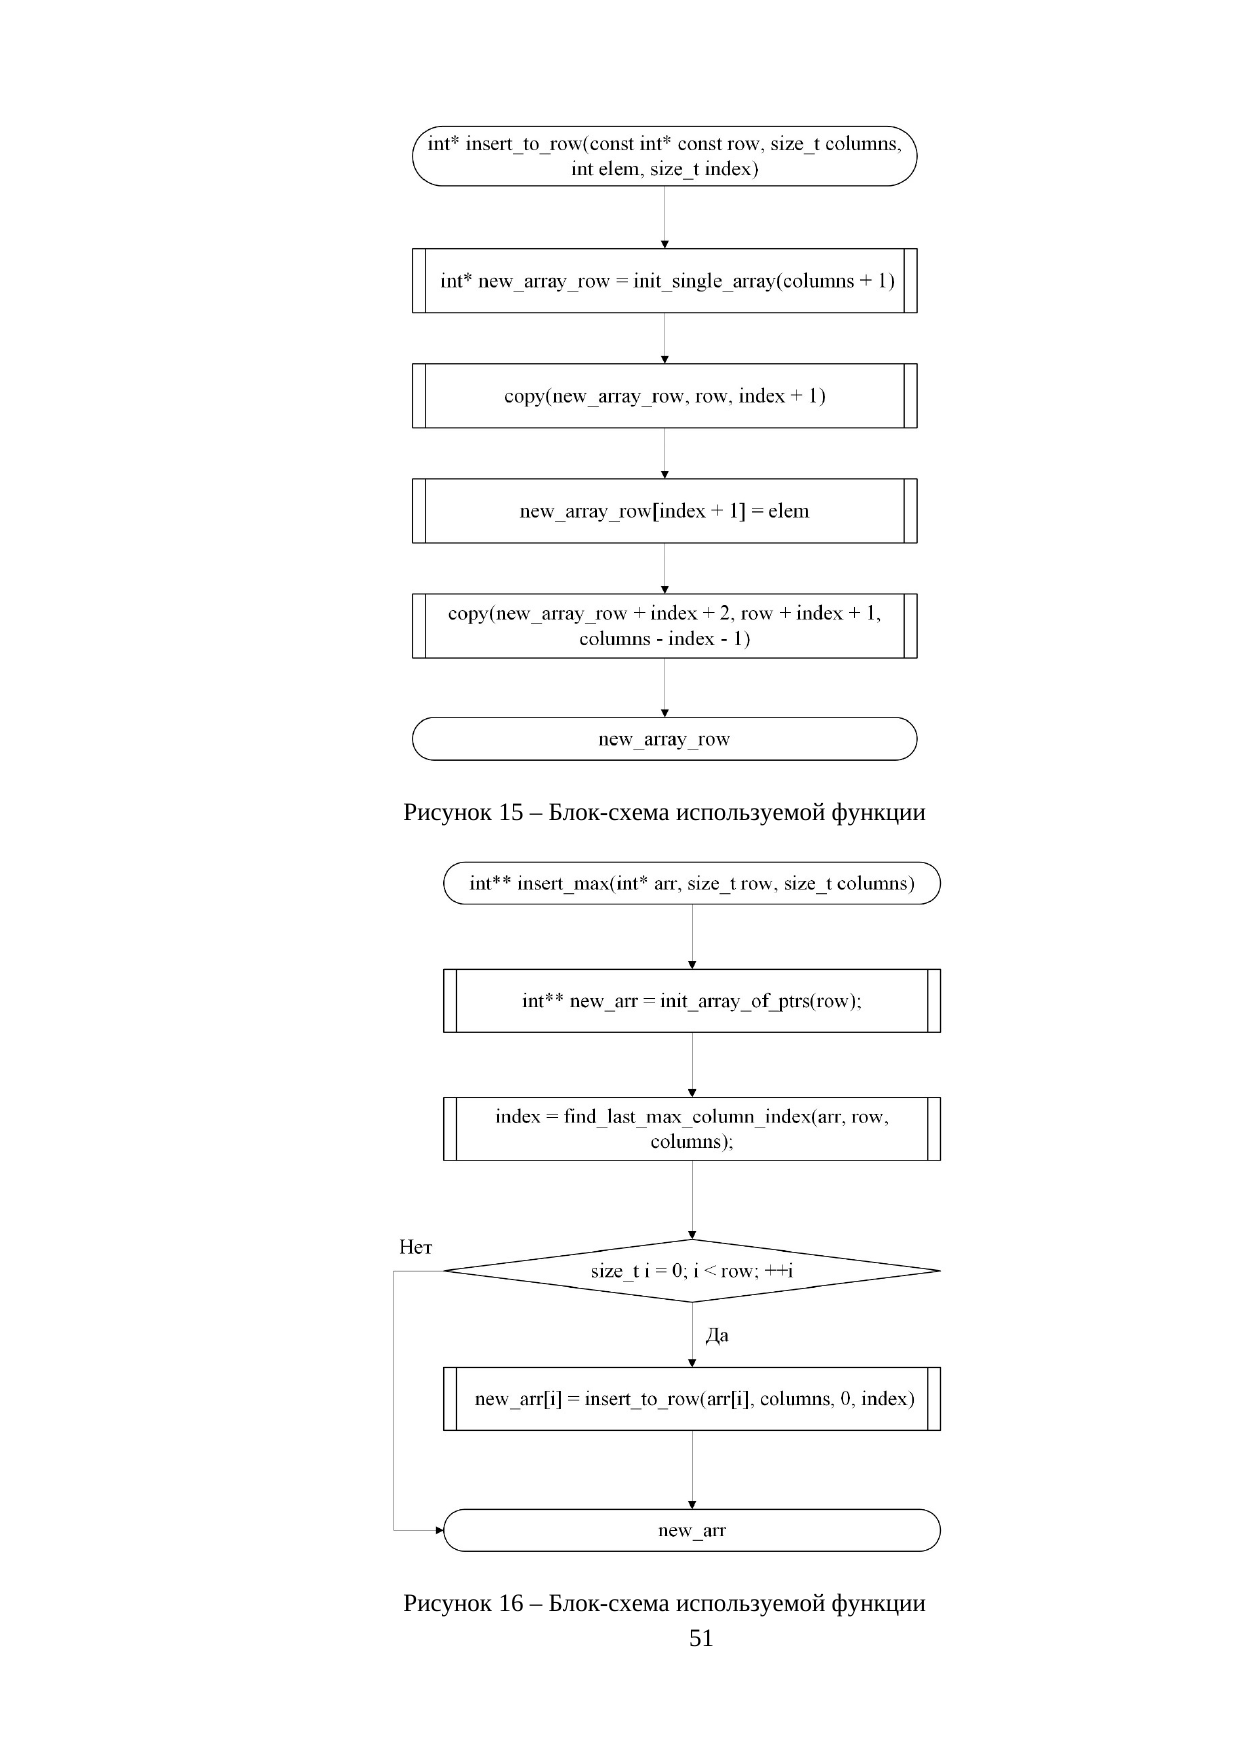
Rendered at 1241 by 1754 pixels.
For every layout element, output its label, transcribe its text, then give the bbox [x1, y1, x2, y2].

picture [404, 118, 925, 768]
text Рисунок 16 – Блок-схема используемой функции [177, 1588, 1152, 1616]
text Рисунок 15 – Блок-схема используемой функции [177, 797, 1152, 826]
picture [381, 854, 948, 1559]
